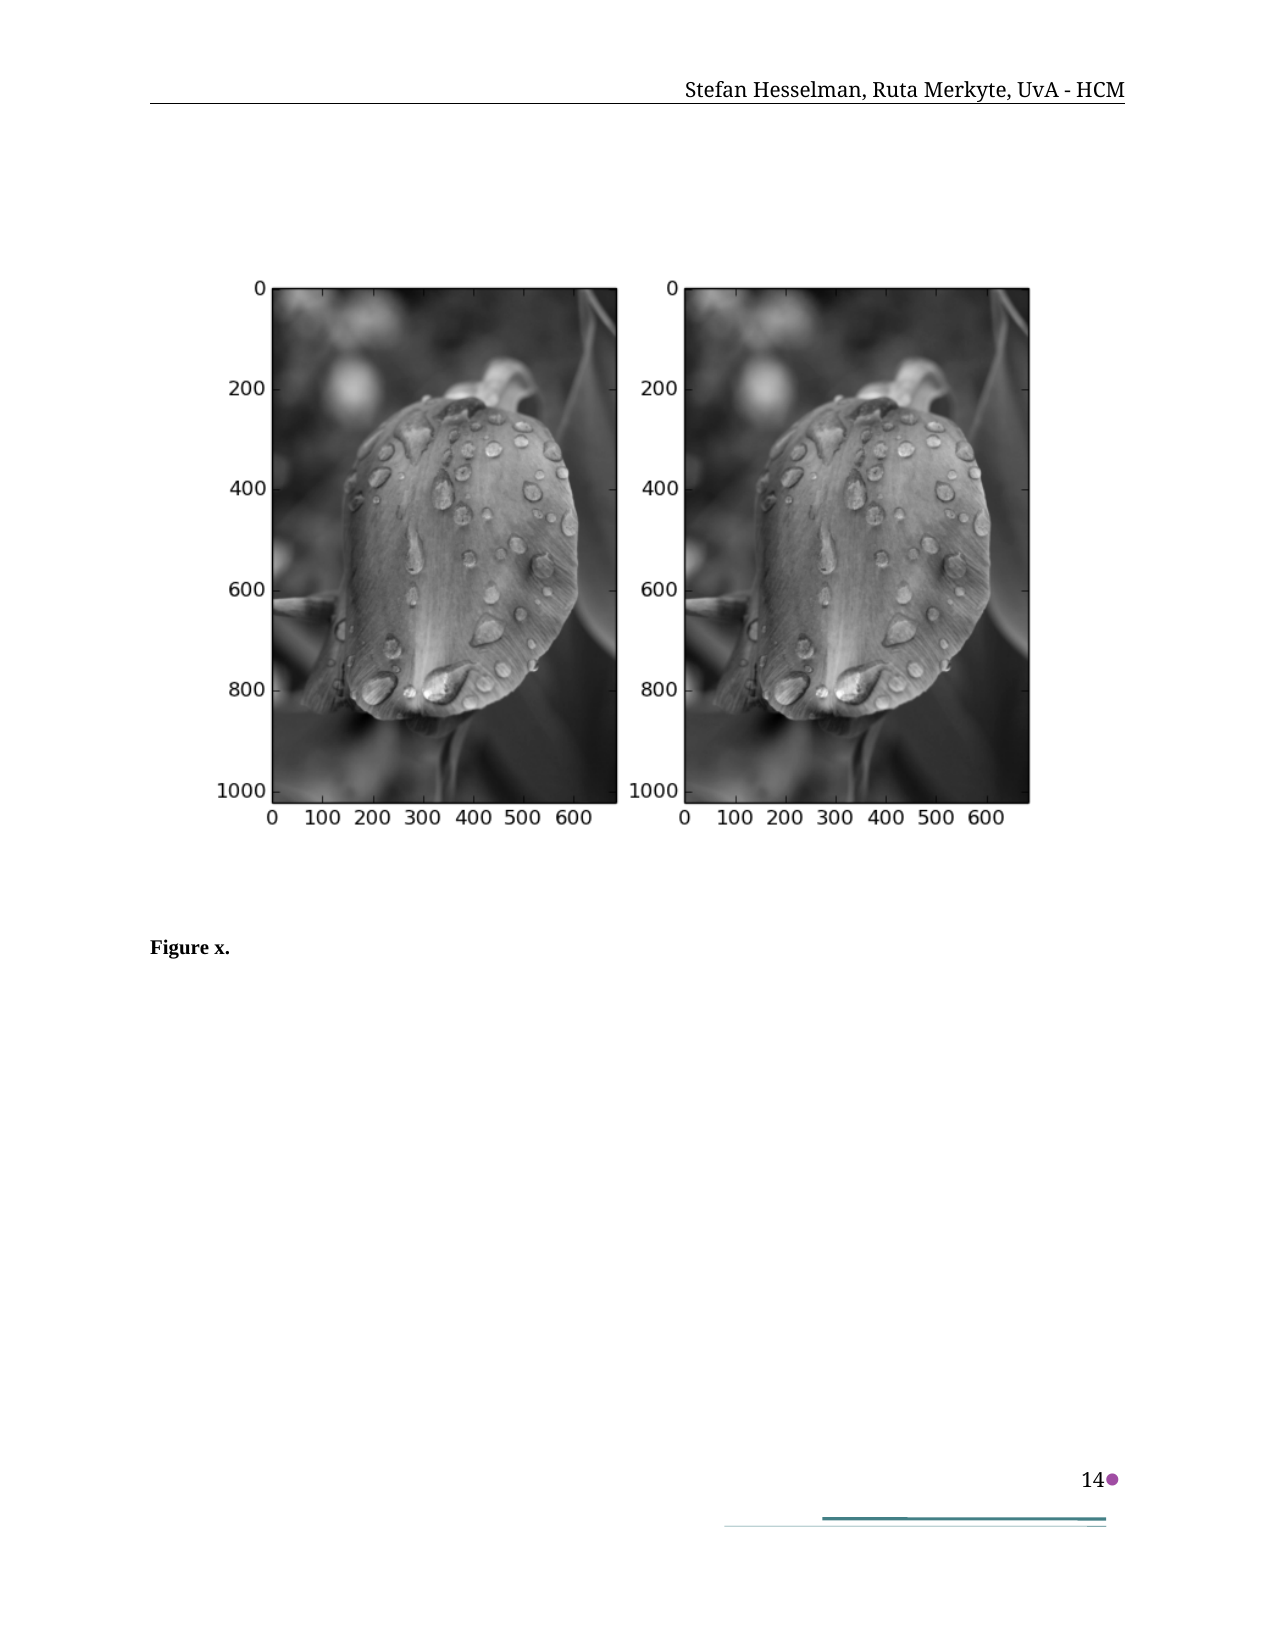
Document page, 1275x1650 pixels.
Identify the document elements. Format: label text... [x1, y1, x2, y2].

text Figure x. [150, 935, 1125, 959]
picture [150, 182, 1125, 910]
